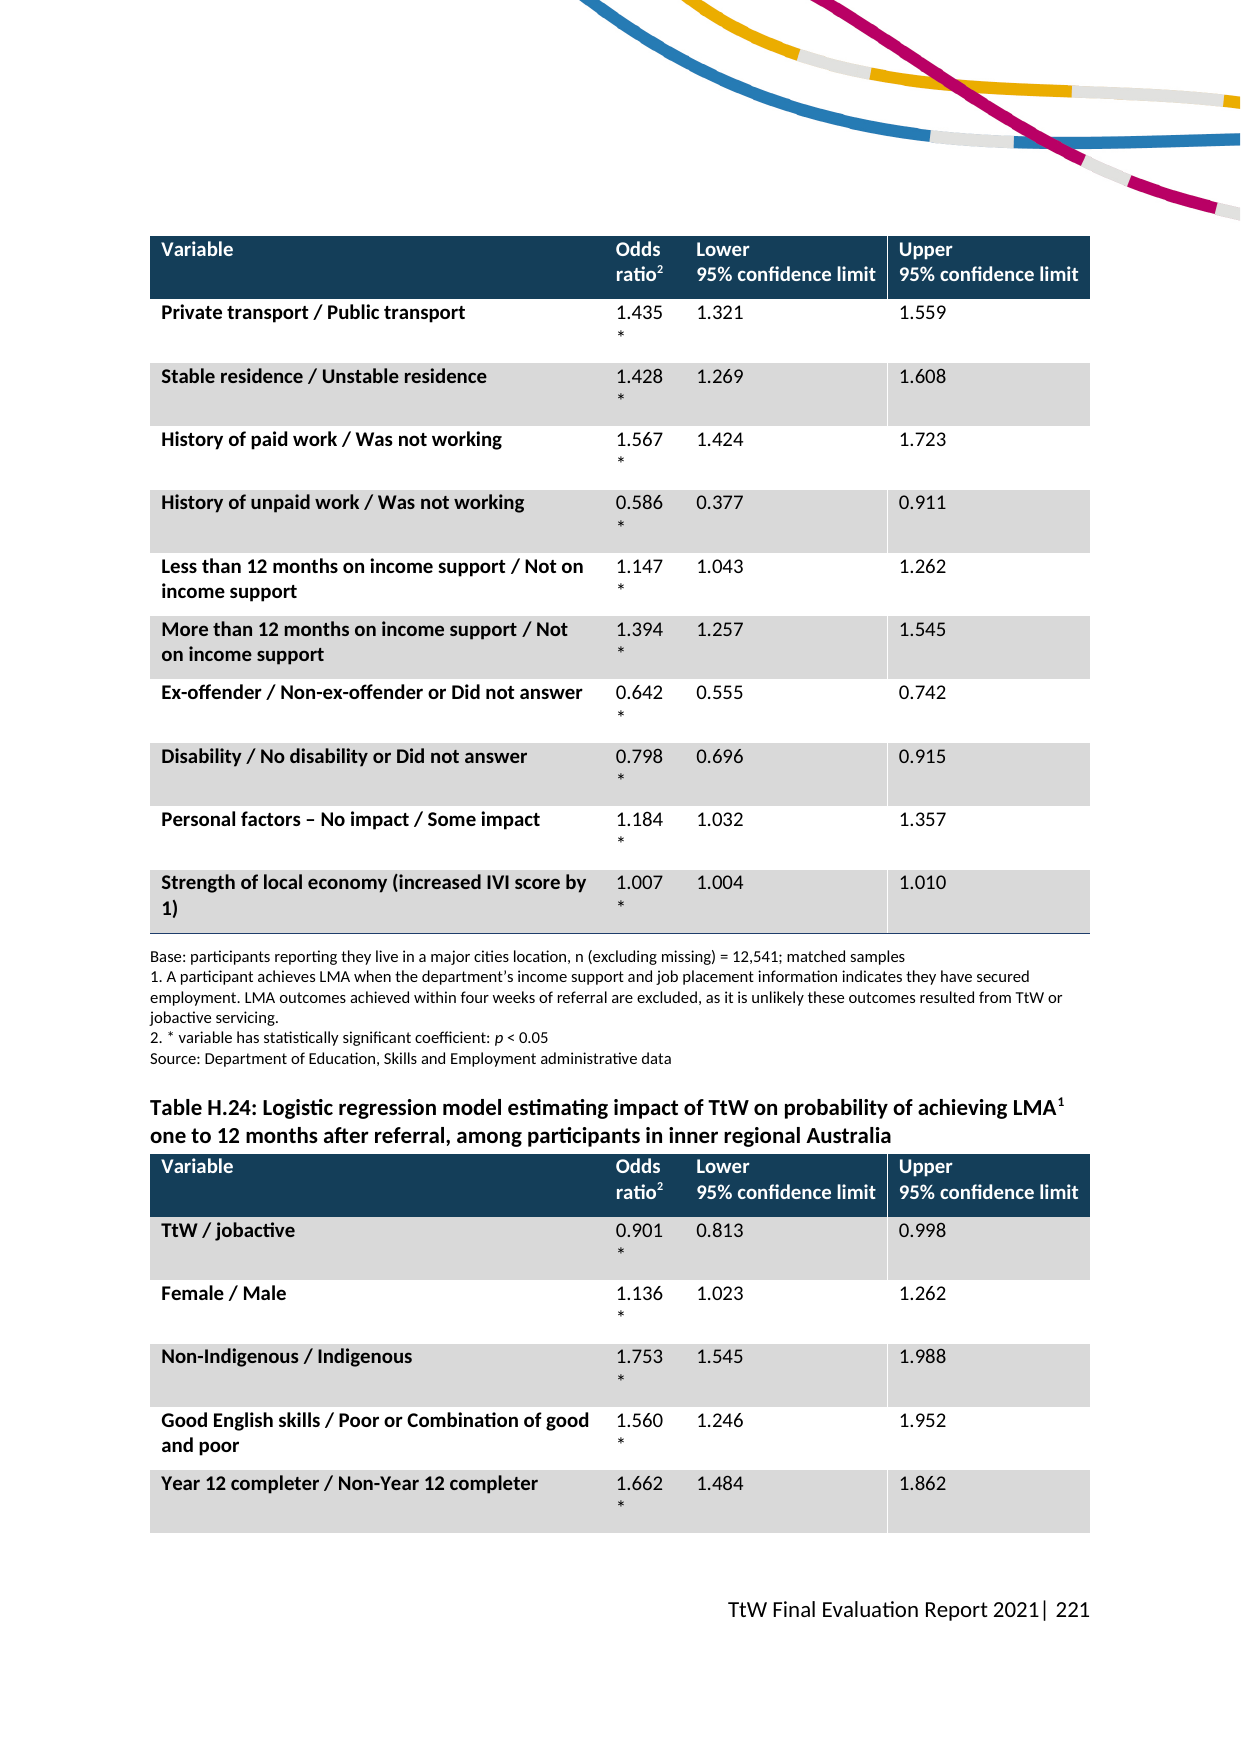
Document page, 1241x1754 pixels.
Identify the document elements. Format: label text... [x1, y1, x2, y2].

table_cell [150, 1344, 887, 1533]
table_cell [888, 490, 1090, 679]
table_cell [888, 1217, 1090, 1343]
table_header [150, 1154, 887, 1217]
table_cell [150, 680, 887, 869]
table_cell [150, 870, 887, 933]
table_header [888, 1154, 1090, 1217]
text Source: Department of Education, Skills and Employment administrative data [150, 1048, 1090, 1068]
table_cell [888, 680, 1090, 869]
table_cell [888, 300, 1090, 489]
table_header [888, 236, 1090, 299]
text 2. * variable has statistically significant coefficient: p < 0.05 [150, 1028, 1090, 1048]
text Base: participants reporting they live in a major cities location, n (excluding missing) = 12,541; matched samples [150, 946, 1090, 967]
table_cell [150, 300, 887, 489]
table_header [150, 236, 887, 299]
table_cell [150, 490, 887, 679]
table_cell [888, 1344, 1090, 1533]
text 1. A participant achieves LMA when the department’s income support and job placement information indicates they have secured employment. LMA outcomes achieved within four weeks of referral are excluded, as it is unlikely these outcomes resulted from TtW or jobactive servicing. [150, 967, 1090, 1028]
text Table H.24: Logistic regression model estimating impact of TtW on probability of achieving LMA1 one to 12 months after referral, among participants in inner regional Australia [150, 1093, 1090, 1149]
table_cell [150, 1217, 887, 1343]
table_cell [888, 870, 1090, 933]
picture [0, 0, 1241, 229]
